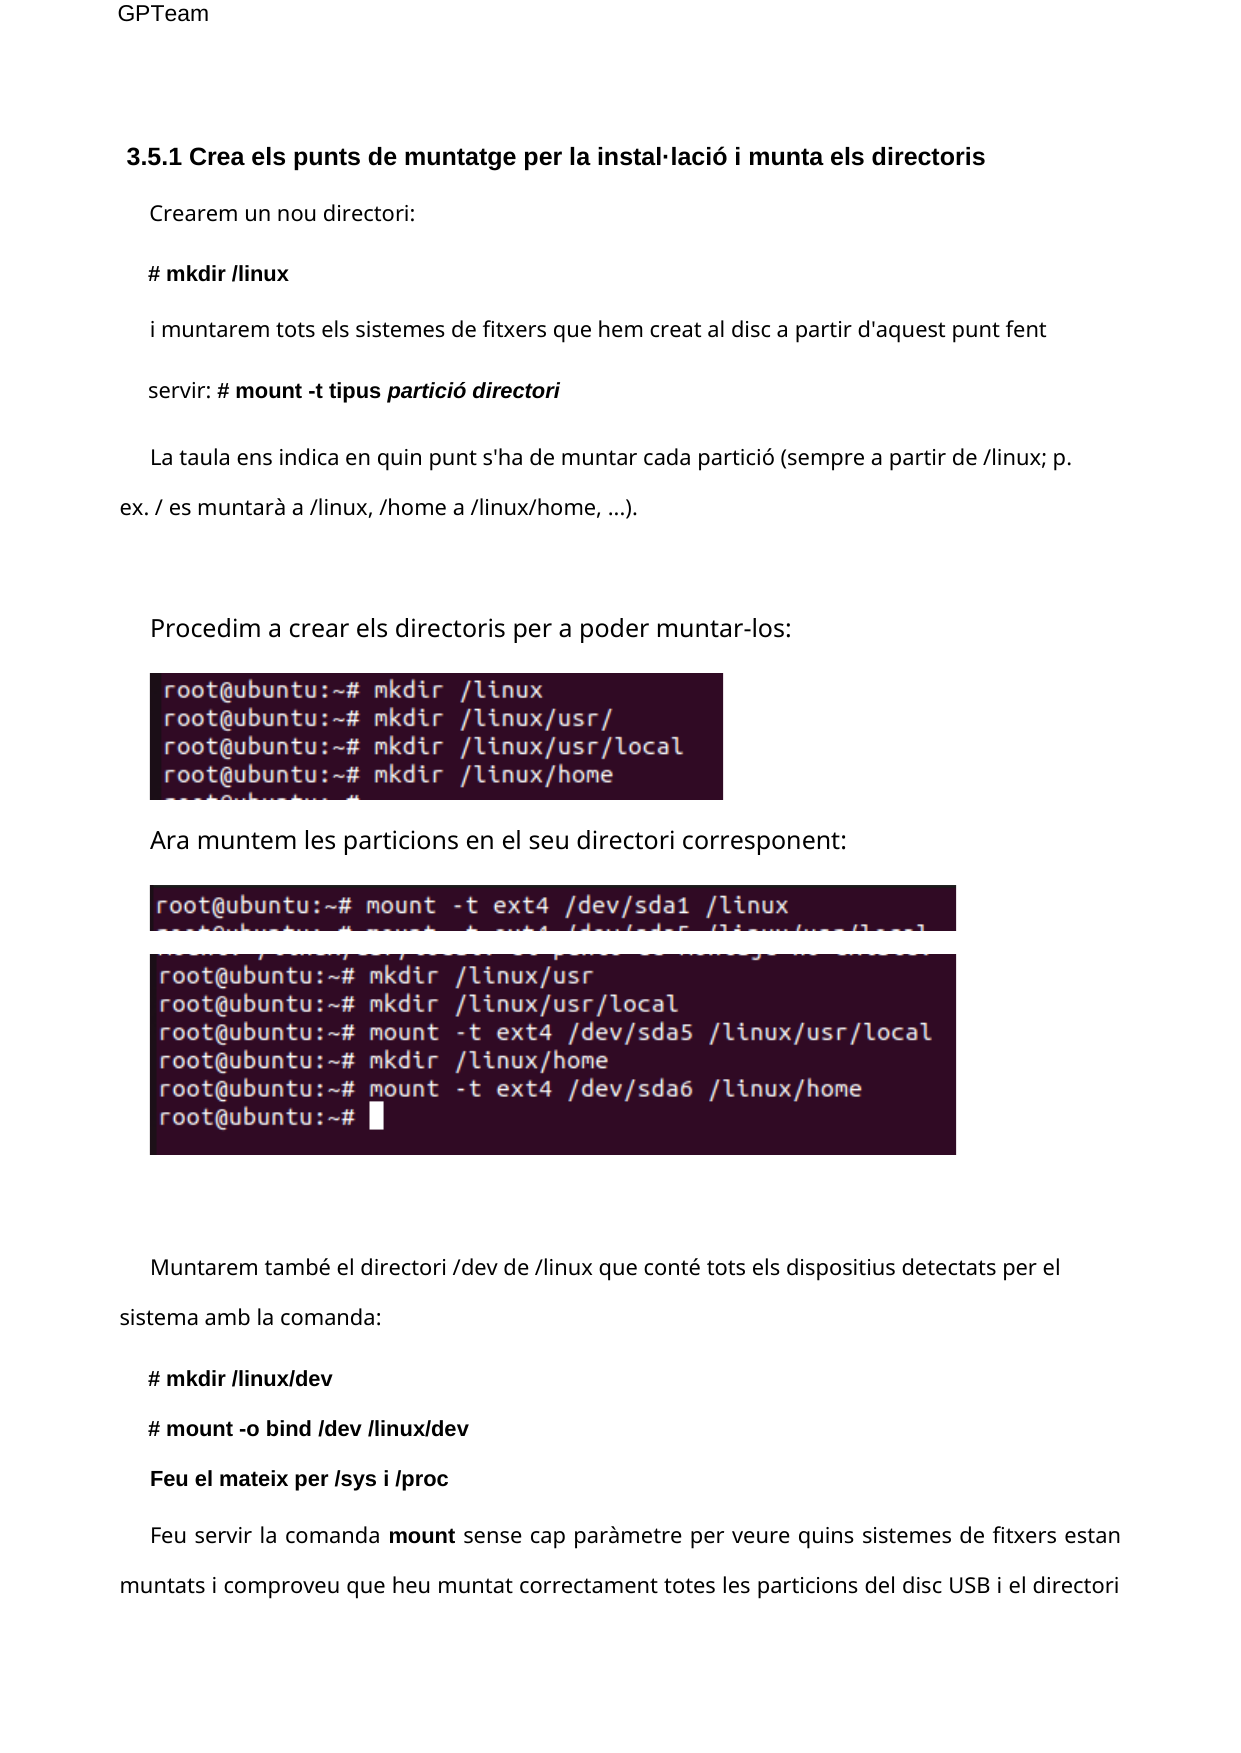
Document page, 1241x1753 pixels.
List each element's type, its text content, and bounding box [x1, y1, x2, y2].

picture [149, 954, 957, 1155]
text La taula ens indica en quin punt s'ha de muntar cada partició (sempre a partir de /linux; p. ex. / es muntarà a /linux, /home a /linux/home, ...). [119, 442, 1121, 522]
text Muntarem també el directori /dev de /linux que conté tots els dispositius detectats per el sistema amb la comanda: [119, 1252, 1122, 1332]
picture [149, 673, 724, 800]
picture [149, 885, 957, 931]
text Procedim a crear els directoris per a poder muntar-los: [119, 610, 1121, 644]
text # mount -o bind /dev /linux/dev [148, 1416, 1128, 1441]
text # mkdir /linux/dev [148, 1366, 1128, 1391]
text Ara muntem les particions en el seu directori corresponent: [119, 823, 1121, 857]
text i muntarem tots els sistemes de fitxers que hem creat al disc a partir d'aquest punt fent servir: # mount -t tipus partició directori [148, 314, 1112, 405]
text # mkdir /linux [148, 261, 1128, 286]
text 3.5.1 Crea els punts de muntatge per la instal·lació i munta els directoris Crearem un nou directori: [118, 141, 990, 228]
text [119, 1520, 1122, 1600]
text Feu el mateix per /sys i /proc [150, 1466, 1128, 1492]
